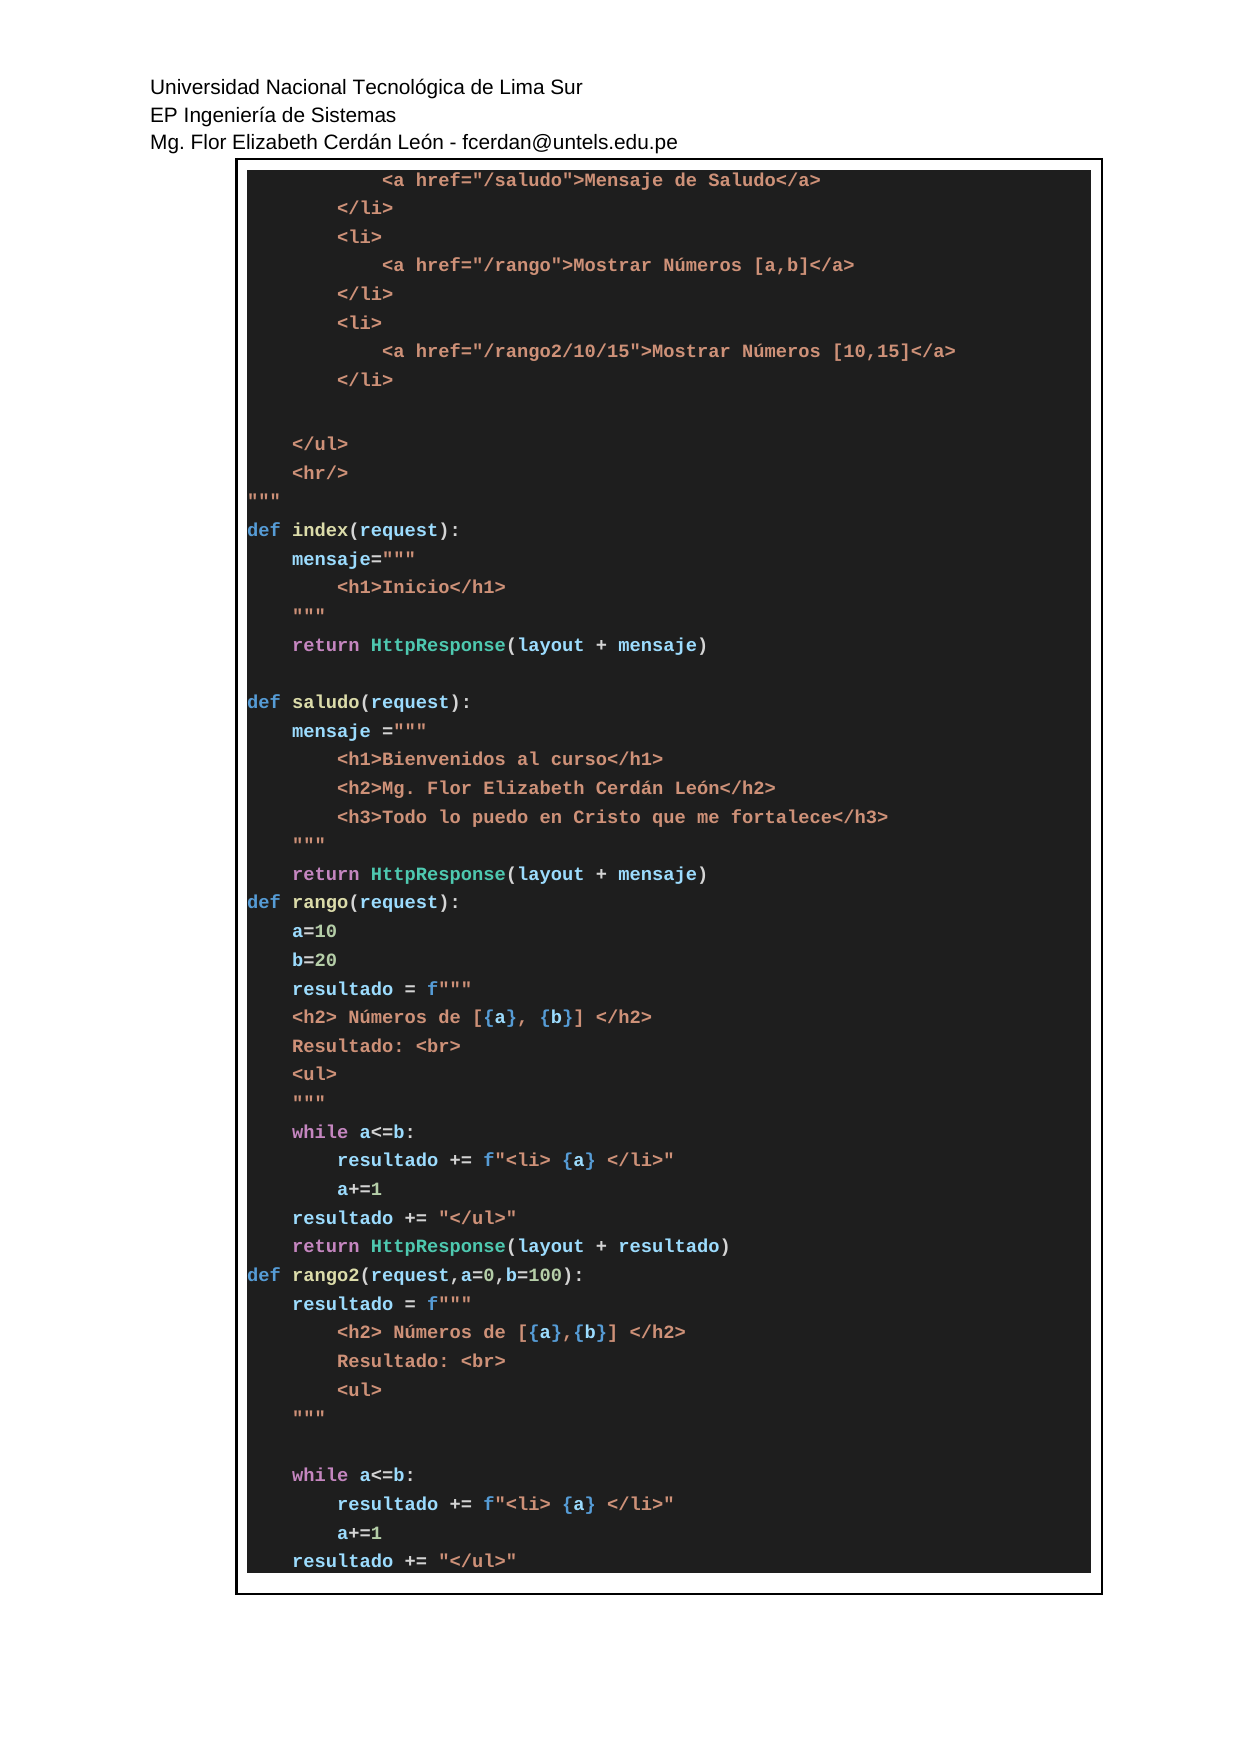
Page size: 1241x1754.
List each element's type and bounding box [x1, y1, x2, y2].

table_header [238, 160, 1101, 1593]
